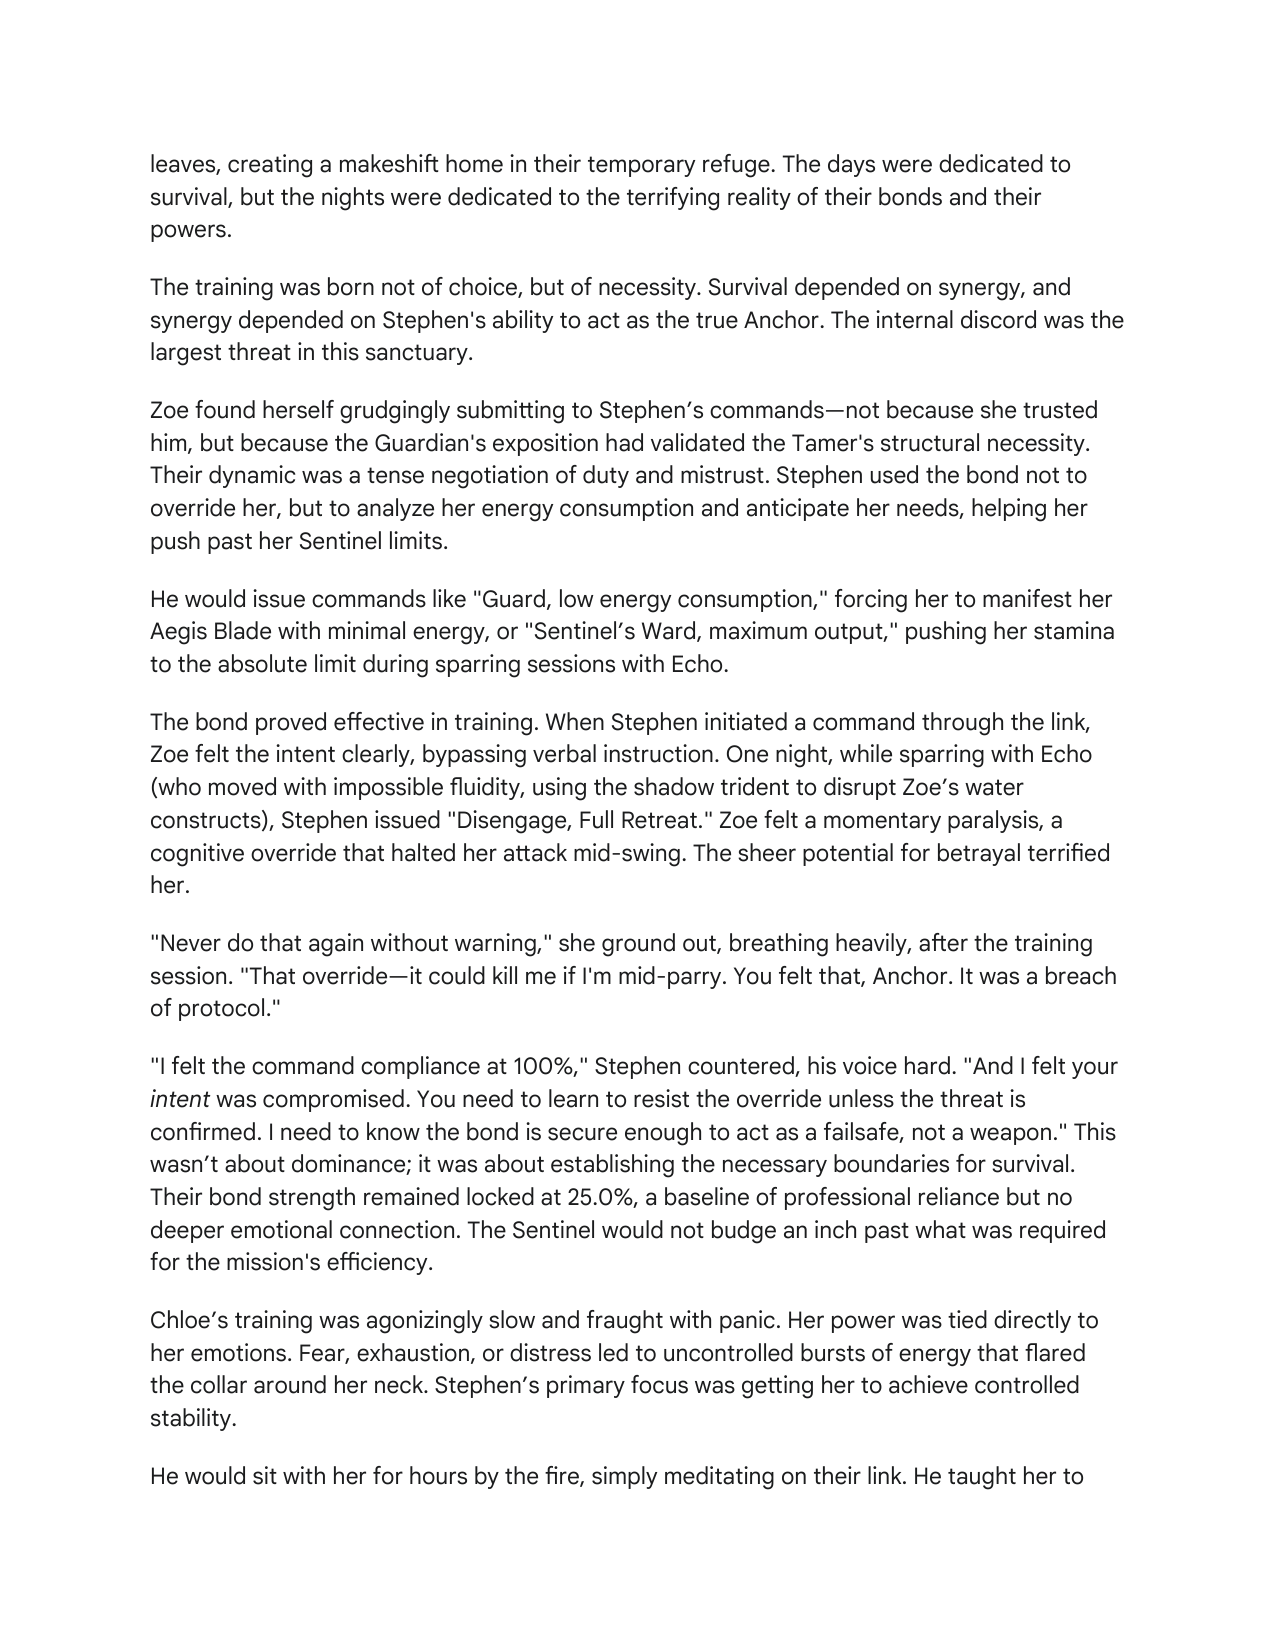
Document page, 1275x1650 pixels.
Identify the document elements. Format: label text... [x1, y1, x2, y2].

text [150, 150, 1125, 244]
text "Never do that again without warning," she ground out, breathing heavily, after the training session. "That override—it could kill me if I'm mid-parry. You felt that, Anchor. It was a breach of protocol." [150, 929, 1125, 1023]
text "I felt the command compliance at 100%," Stephen countered, his voice hard. "And I felt your intent was compromised. You need to learn to resist the override unless the threat is confirmed. I need to know the bond is secure enough to act as a failsafe, not a weapon." This wasn’t about dominance; it was about establishing the necessary boundaries for survival. Their bond strength remained locked at 25.0%, a baseline of professional reliance but no deeper emotional connection. The Sentinel would not budge an inch past what was required for the mission's efficiency. [150, 1052, 1125, 1277]
text He would issue commands like "Guard, low energy consumption," forcing her to manifest her Aegis Blade with minimal energy, or "Sentinel’s Ward, maximum output," pushing her stamina to the absolute limit during sparring sessions with Echo. [150, 585, 1125, 679]
text Chloe’s training was agonizingly slow and fraught with panic. Her power was tied directly to her emotions. Fear, exhaustion, or distress led to uncontrolled bursts of energy that flared the collar around her neck. Stephen’s primary focus was getting her to achieve controlled stability. [150, 1306, 1125, 1433]
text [150, 1462, 1125, 1491]
text The training was born not of choice, but of necessity. Survival depended on synergy, and synergy depended on Stephen's ability to act as the true Anchor. The internal discord was the largest threat in this sanctuary. [150, 273, 1125, 367]
text The bond proved effective in training. When Stephen initiated a command through the link, Zoe felt the intent clearly, bypassing verbal instruction. One night, while sparring with Echo (who moved with impossible fluidity, using the shadow trident to disrupt Zoe’s water constructs), Stephen issued "Disengage, Full Retreat." Zoe felt a momentary paralysis, a cognitive override that halted her attack mid-swing. The sheer potential for betrayal terrified her. [150, 708, 1125, 900]
text Zoe found herself grudgingly submitting to Stephen’s commands—not because she trusted him, but because the Guardian's exposition had validated the Tamer's structural necessity. Their dynamic was a tense negotiation of duty and mistrust. Stephen used the bond not to override her, but to analyze her energy consumption and anticipate her needs, helping her push past her Sentinel limits. [150, 396, 1125, 556]
